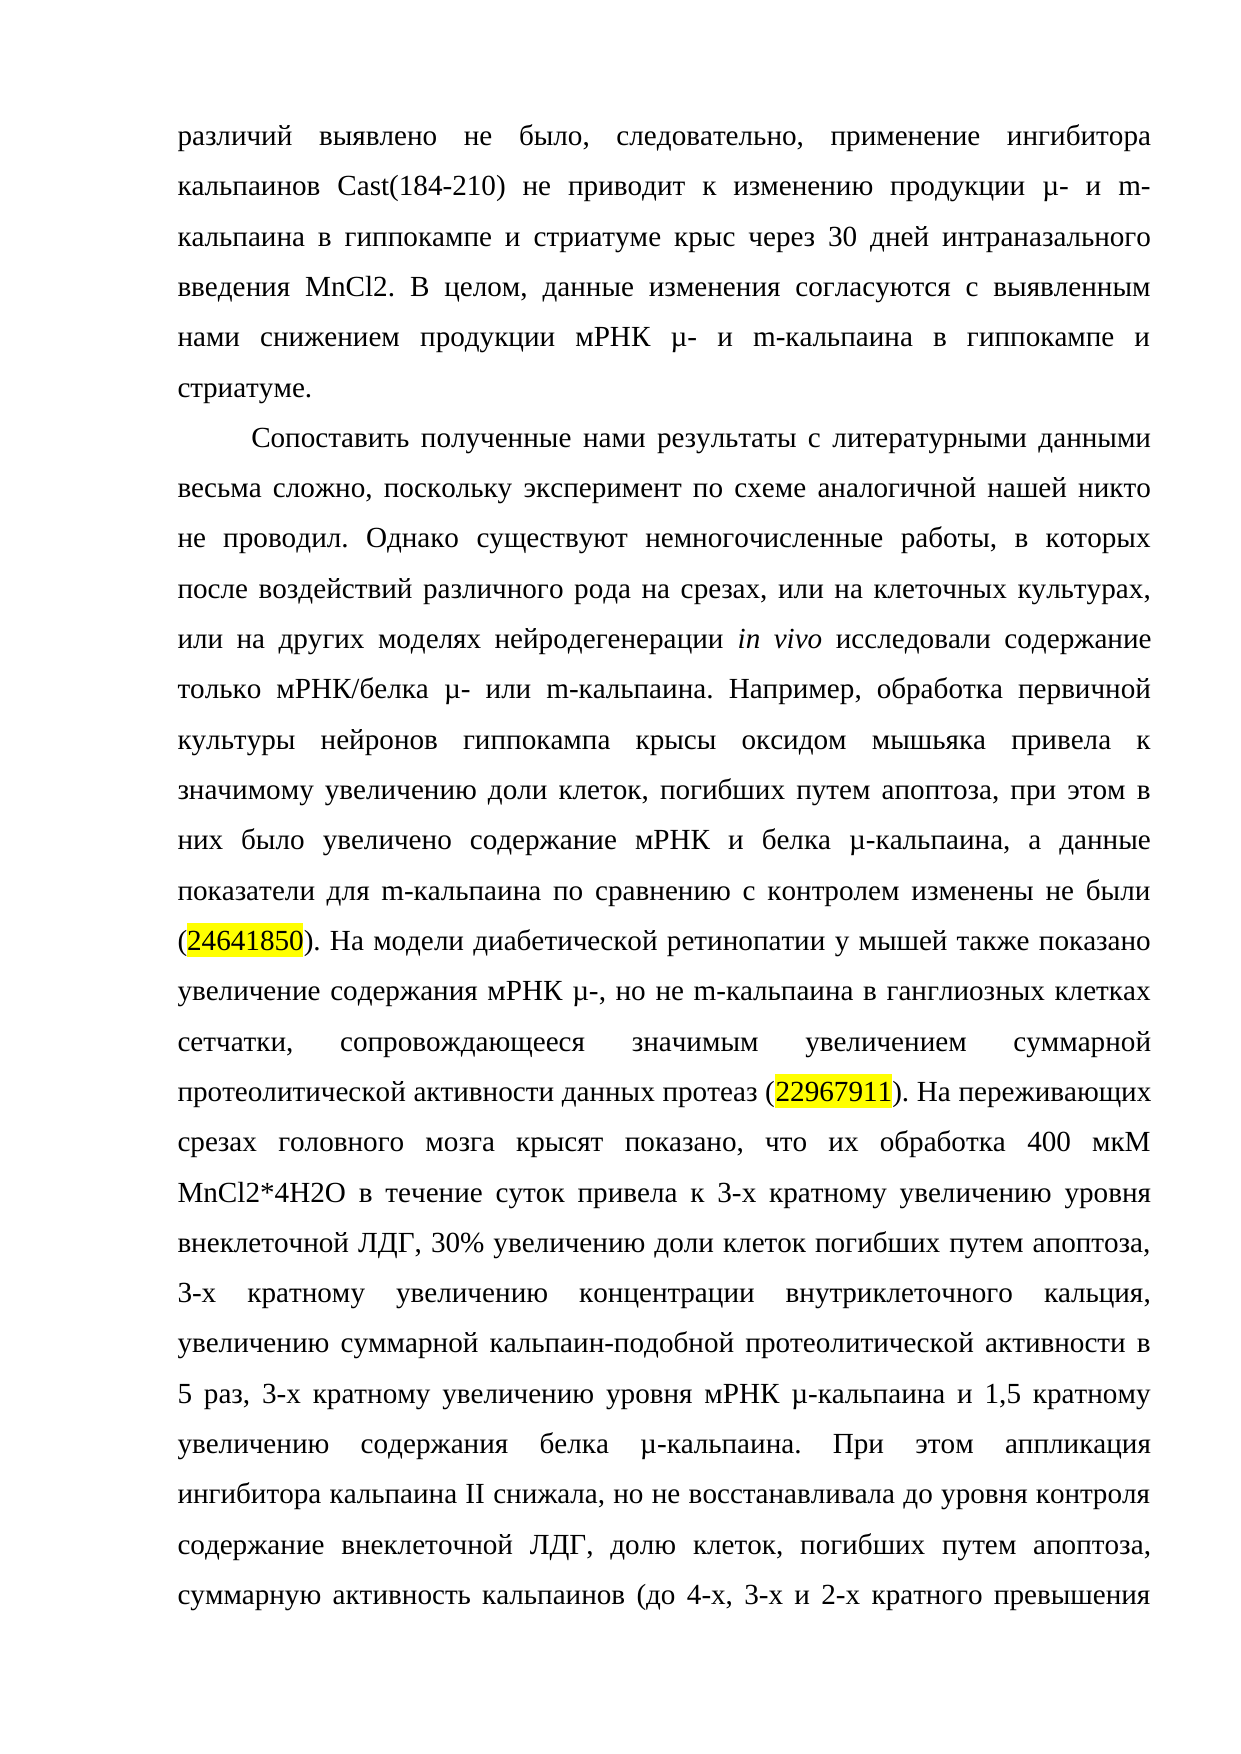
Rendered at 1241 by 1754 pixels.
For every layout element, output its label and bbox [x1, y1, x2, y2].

text [177, 420, 1152, 1611]
text [177, 118, 1152, 403]
